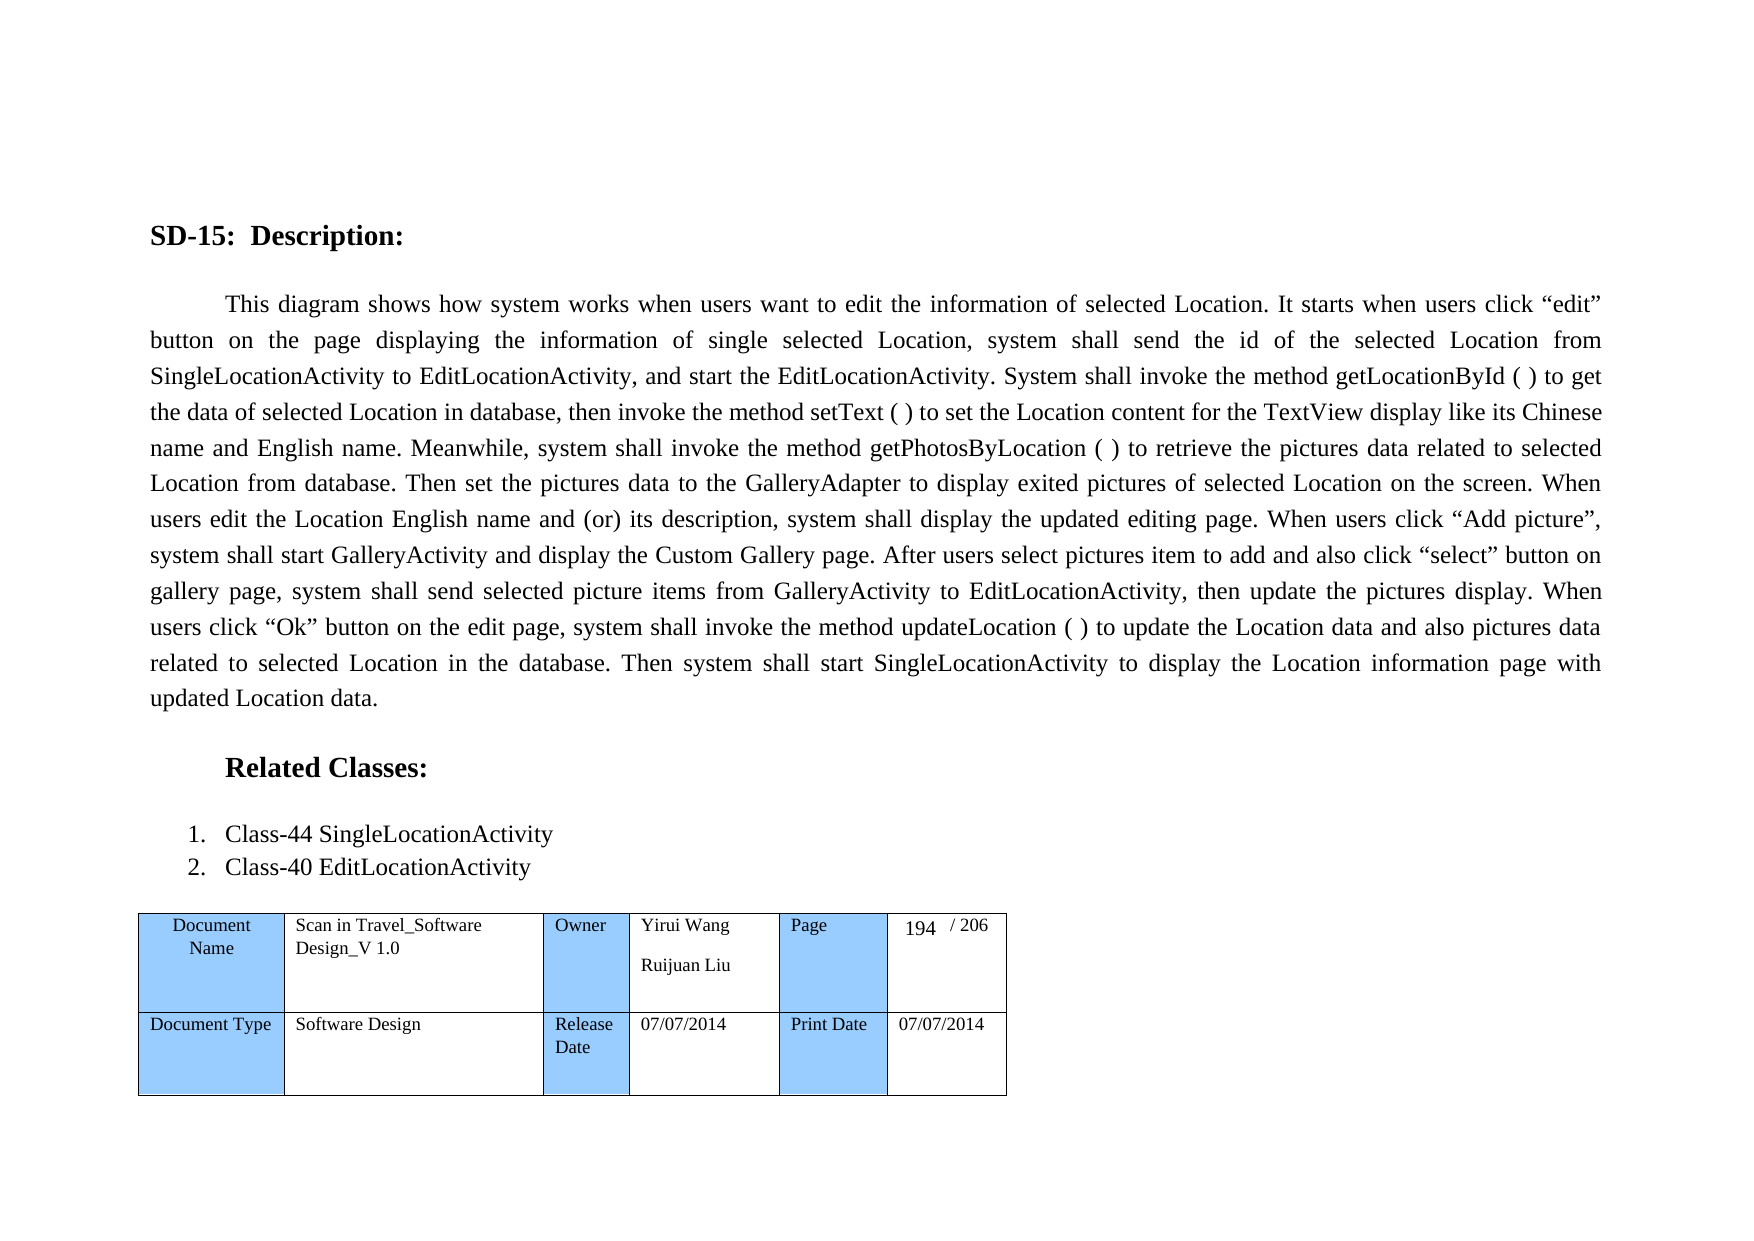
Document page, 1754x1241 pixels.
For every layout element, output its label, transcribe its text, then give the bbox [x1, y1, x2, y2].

text Related Classes: [150, 733, 1604, 800]
list Class-40 EditLocationActivity [187, 850, 1604, 883]
text This diagram shows how system works when users want to edit the information of selected Location. It starts when users click “edit” button on the page displaying the information of single selected Location, system shall send the id of the selected Location from SingleLocationActivity to EditLocationActivity, and start the EditLocationActivity. System shall invoke the method getLocationById ( ) to get the data of selected Location in database, then invoke the method setText ( ) to set the Location content for the TextView display like its Chinese name and English name. Meanwhile, system shall invoke the method getPhotosByLocation ( ) to retrieve the pictures data related to selected Location from database. Then set the pictures data to the GalleryAdapter to display exited pictures of selected Location on the screen. When users edit the Location English name and (or) its description, system shall display the updated editing page. When users click “Add picture”, system shall start GalleryActivity and display the Custom Gallery page. After users select pictures item to add and also click “select” button on gallery page, system shall send selected picture items from GalleryActivity to EditLocationActivity, then update the pictures display. When users click “Ok” button on the edit page, system shall invoke the method updateLocation ( ) to update the Location data and also pictures data related to selected Location in the database. Then system shall start SingleLocationActivity to display the Location information page with updated Location data. [150, 287, 1604, 714]
text SD-15: Description: [150, 201, 1604, 268]
list Class-44 SingleLocationActivity [187, 817, 1604, 850]
